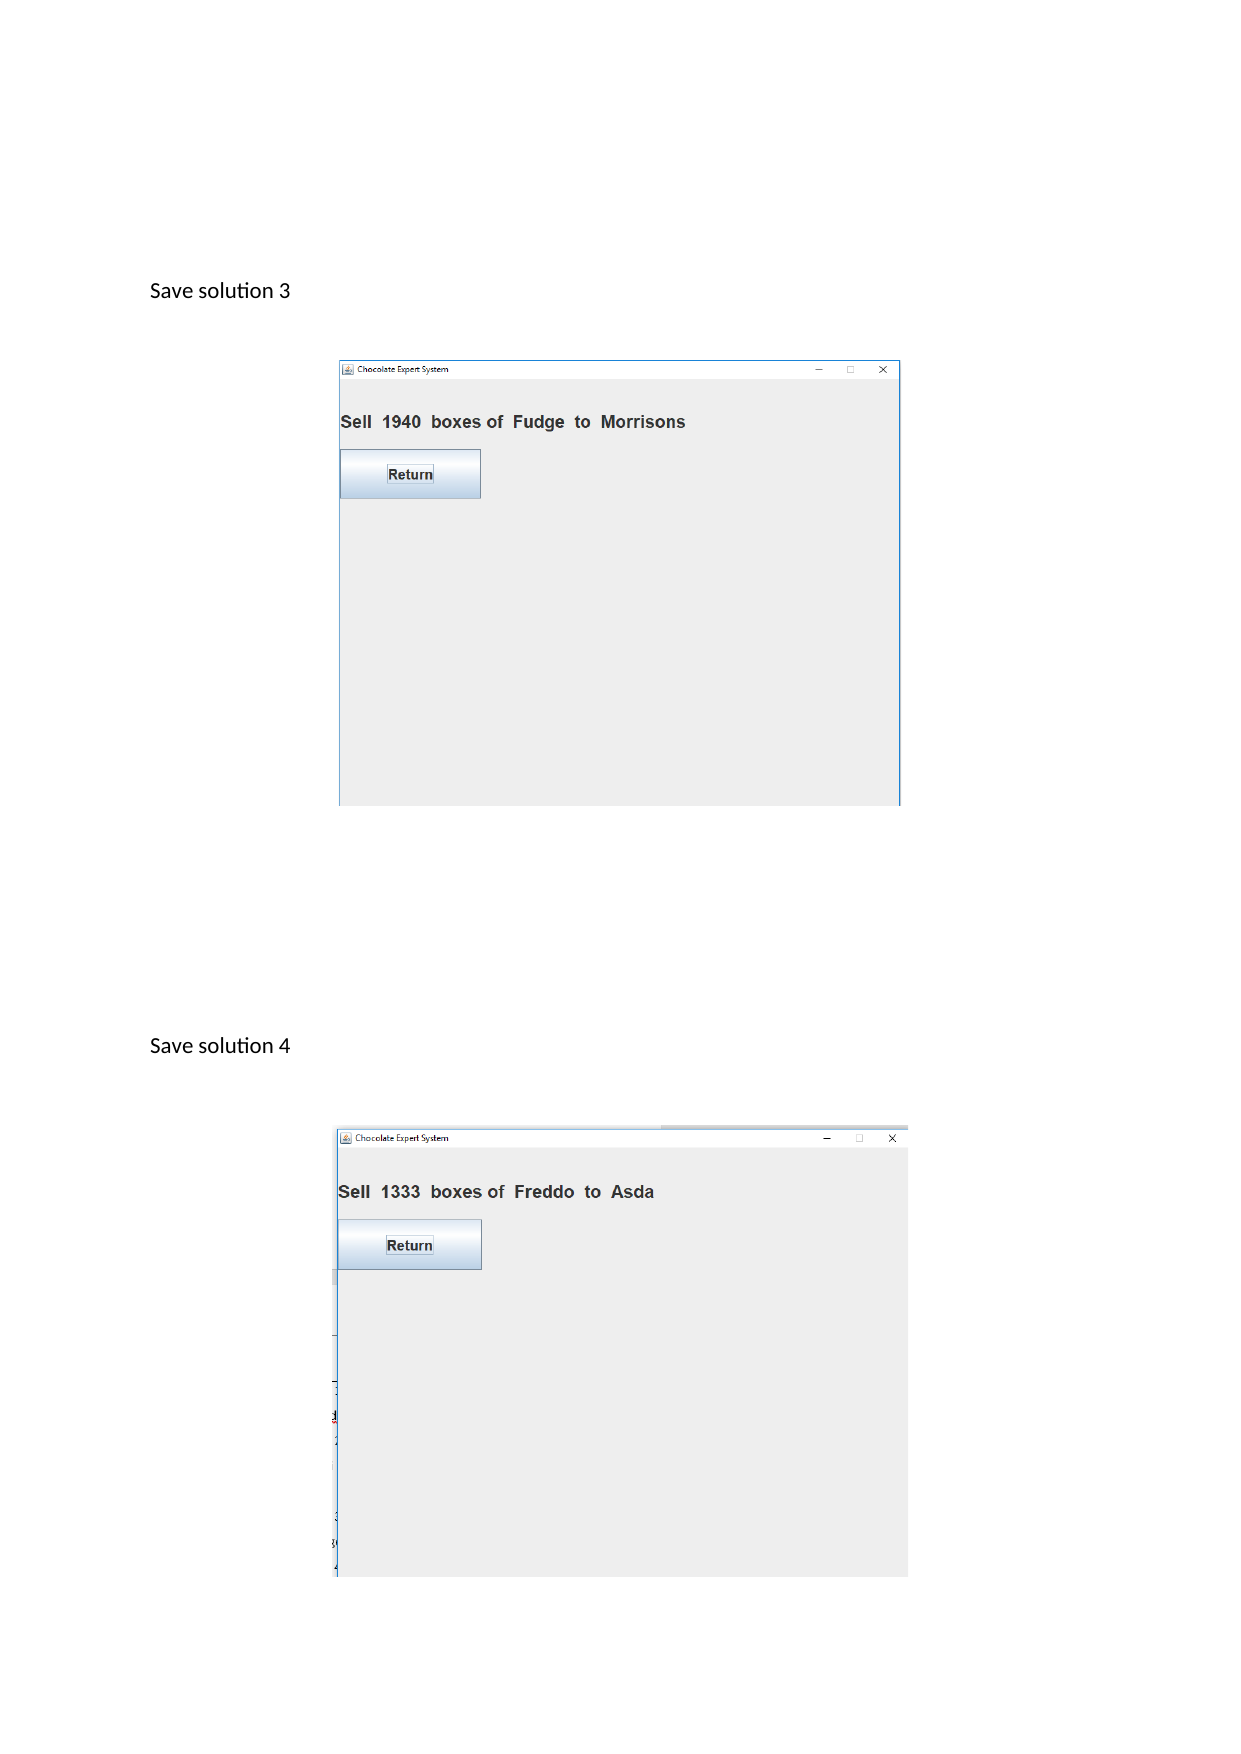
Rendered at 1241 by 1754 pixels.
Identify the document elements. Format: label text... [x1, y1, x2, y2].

text Save solution 3 [150, 276, 1090, 304]
picture [332, 1125, 909, 1577]
text Save solution 4 [150, 1032, 1090, 1059]
picture [338, 360, 902, 806]
